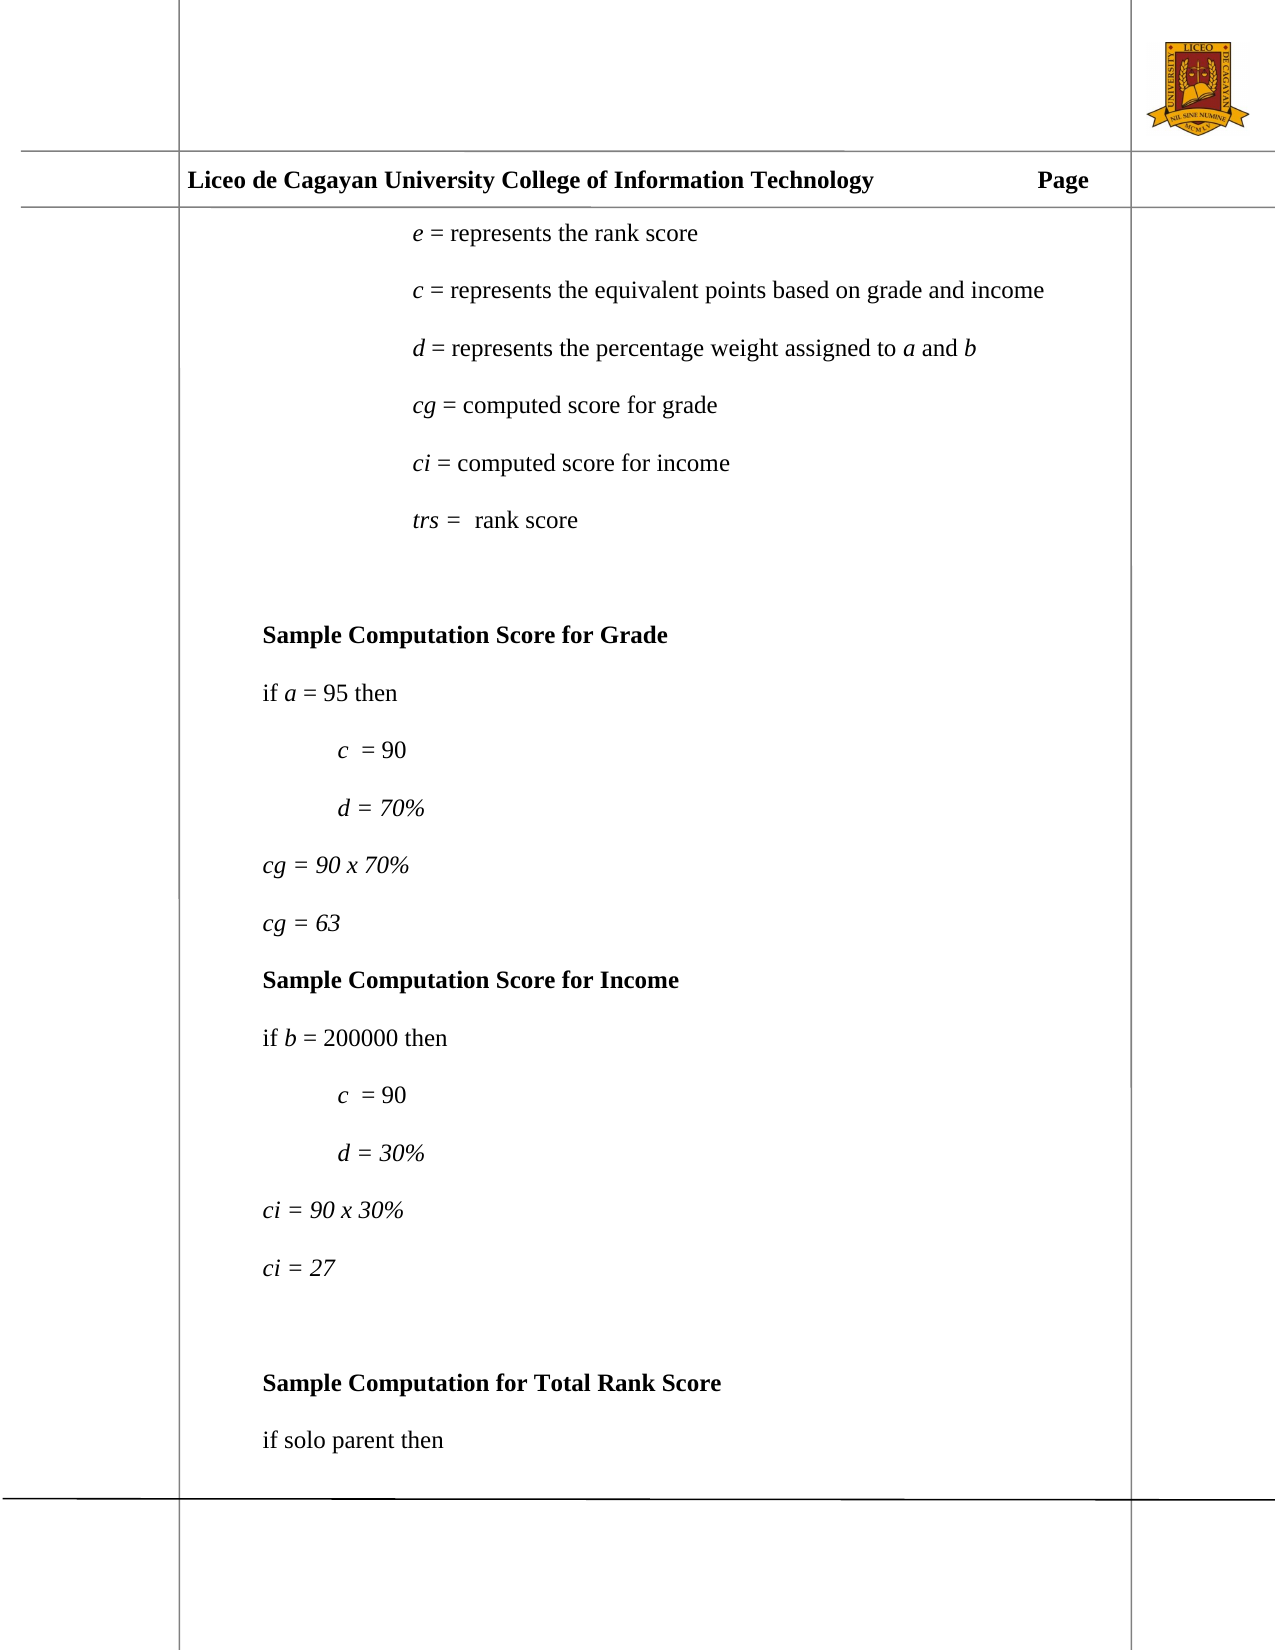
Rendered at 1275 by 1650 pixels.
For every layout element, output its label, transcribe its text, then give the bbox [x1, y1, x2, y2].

text d = 30% [337, 1138, 1125, 1167]
text e = represents the rank score [412, 218, 1125, 247]
text c = 90 [337, 735, 1125, 764]
text cg = 63 [187, 908, 1125, 937]
text c = represents the equivalent points based on grade and income [337, 275, 1125, 304]
text Sample Computation for Total Rank Score [187, 1368, 1125, 1397]
text if solo parent then [187, 1425, 1125, 1454]
text c = 90 [337, 1080, 1125, 1109]
text Sample Computation Score for Income [262, 965, 1125, 994]
text ci = 90 x 30% [187, 1195, 1125, 1224]
text cg = computed score for grade [412, 390, 1125, 419]
text d = 70% [337, 793, 1125, 822]
picture [1146, 42, 1250, 136]
text ci = computed score for income [412, 448, 1125, 477]
text d = represents the percentage weight assigned to a and b [337, 333, 1125, 362]
text trs = rank score [412, 505, 1125, 534]
text if b = 200000 then [262, 1023, 1125, 1052]
text ci = 27 [187, 1253, 1125, 1282]
text cg = 90 x 70% [187, 850, 1125, 879]
text Sample Computation Score for Grade if a = 95 then [262, 620, 1125, 707]
